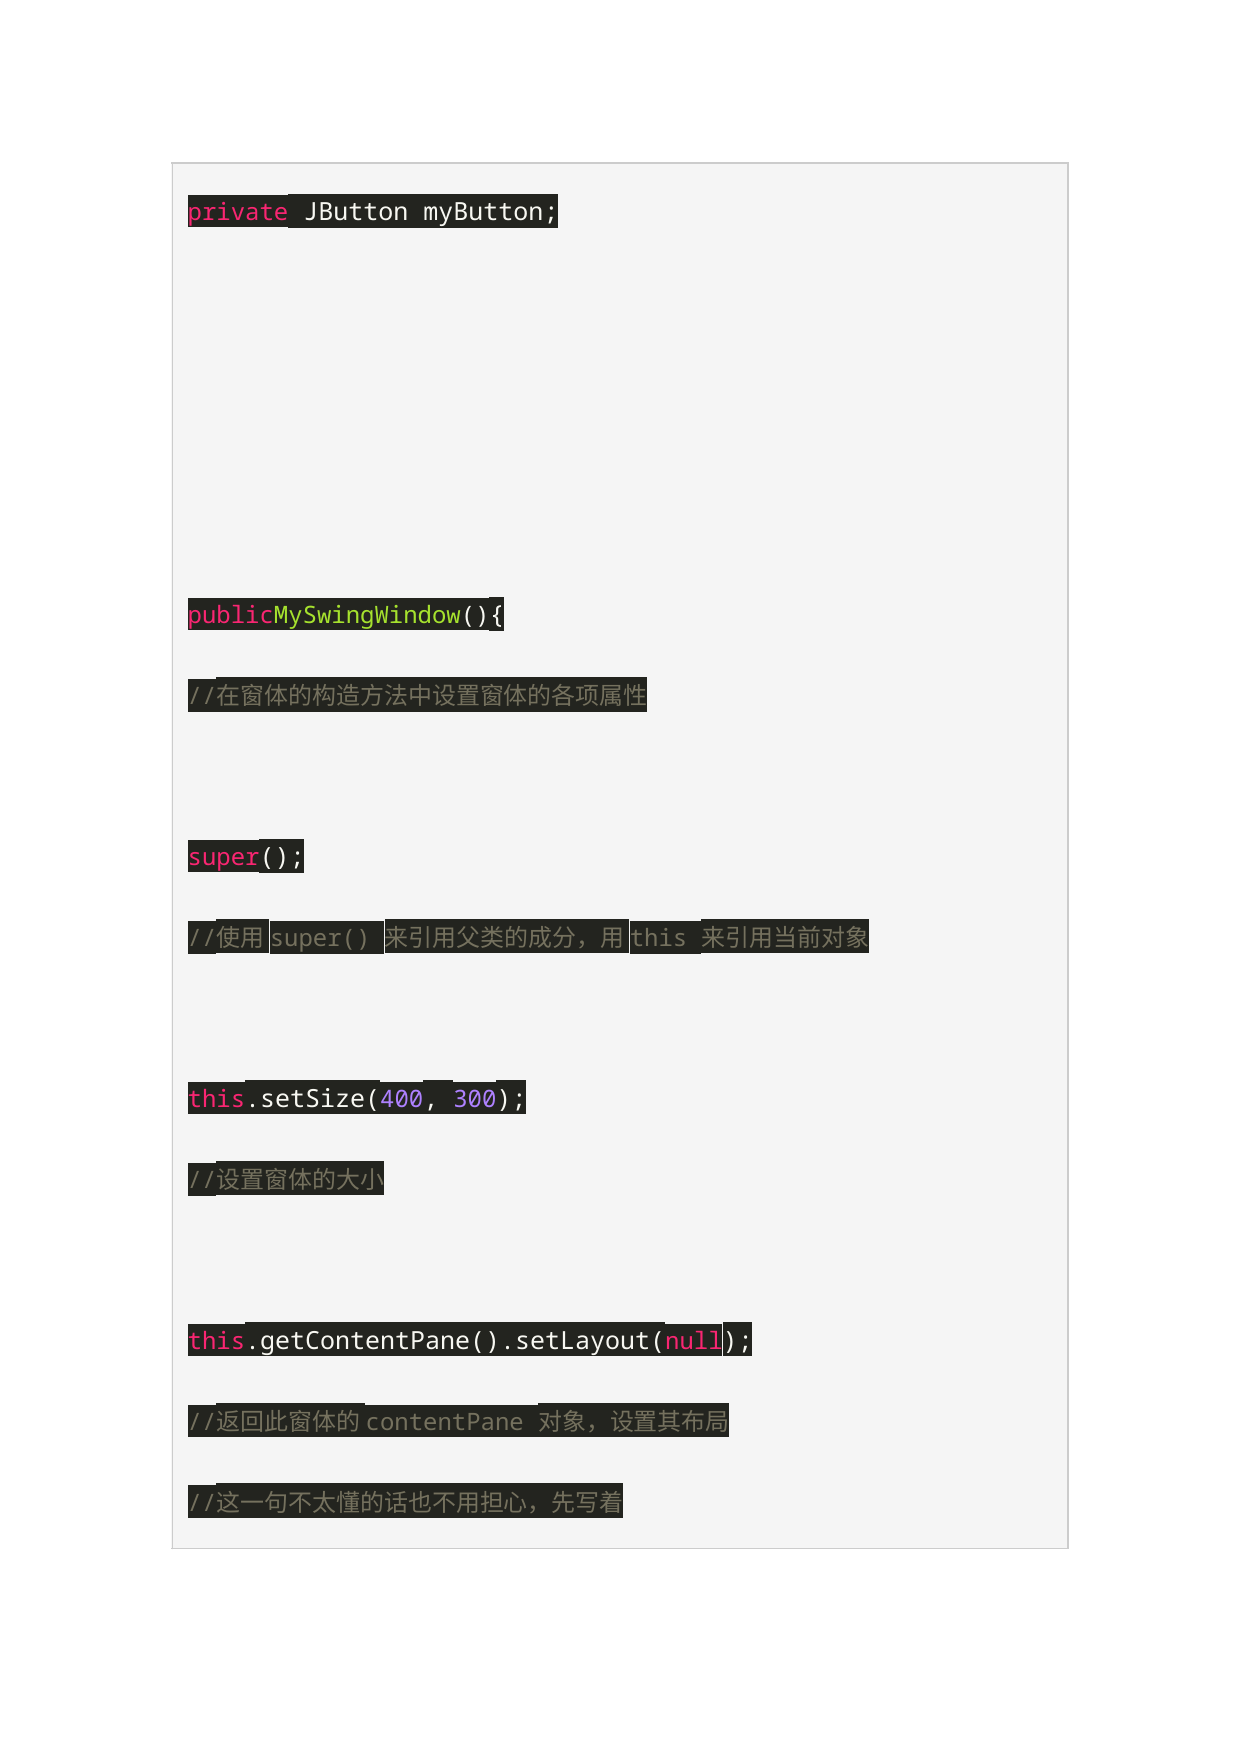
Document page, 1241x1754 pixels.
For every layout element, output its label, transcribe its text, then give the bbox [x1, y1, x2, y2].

text //使用 super() 来引用父类的成分，用 this 来引用当前对象 [173, 888, 1067, 968]
text this.setSize(400, 300); [173, 1049, 1067, 1129]
text //设置窗体的大小 [173, 1129, 1067, 1210]
text //在窗体的构造方法中设置窗体的各项属性 [173, 646, 1067, 726]
text super(); [173, 807, 1067, 888]
text publicMySwingWindow(){ [173, 565, 1067, 646]
text private JButton myButton; [173, 164, 1067, 243]
text //这一句不太懂的话也不用担心，先写着 [173, 1452, 1067, 1548]
text //返回此窗体的 contentPane 对象，设置其布局 [173, 1371, 1067, 1452]
text this.getContentPane().setLayout(null); [173, 1291, 1067, 1371]
